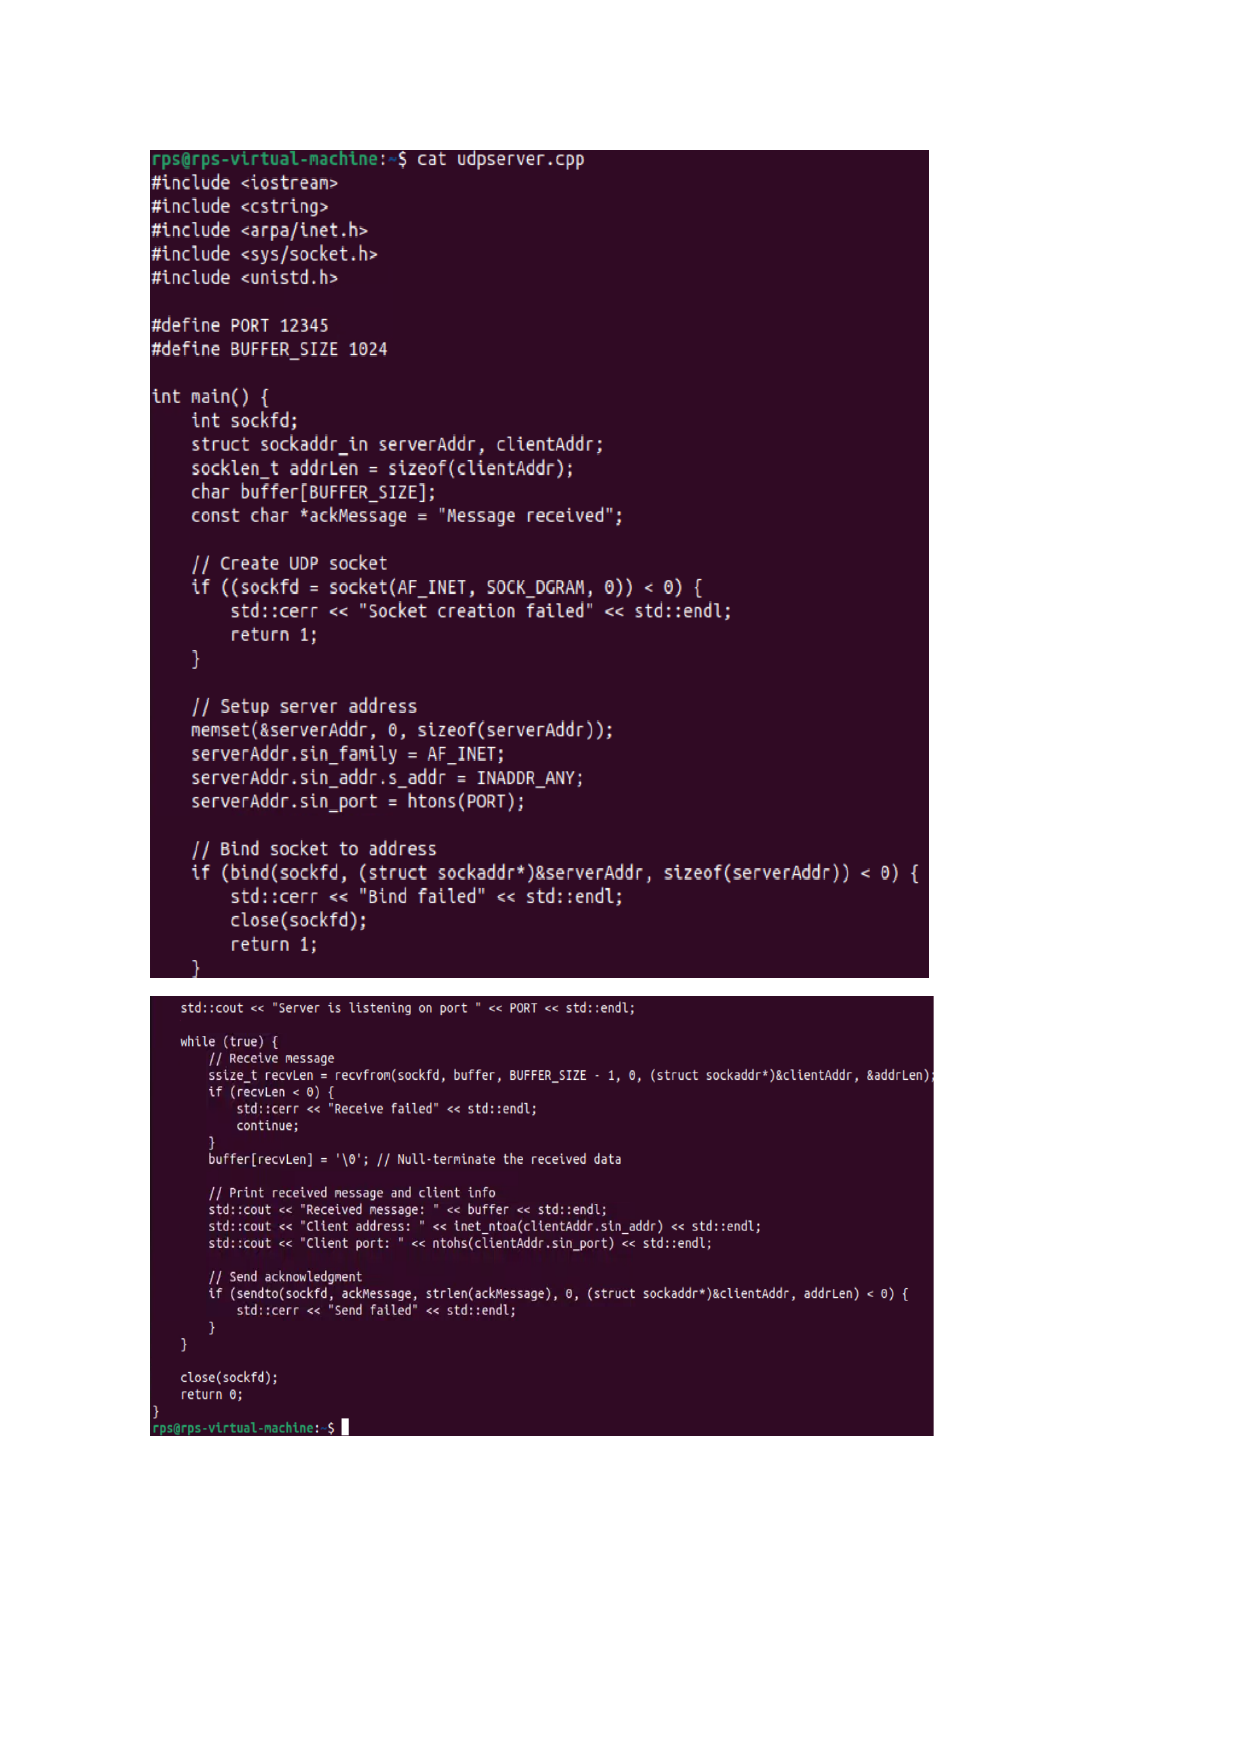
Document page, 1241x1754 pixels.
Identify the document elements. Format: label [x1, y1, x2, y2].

picture [150, 150, 929, 978]
picture [150, 996, 934, 1436]
